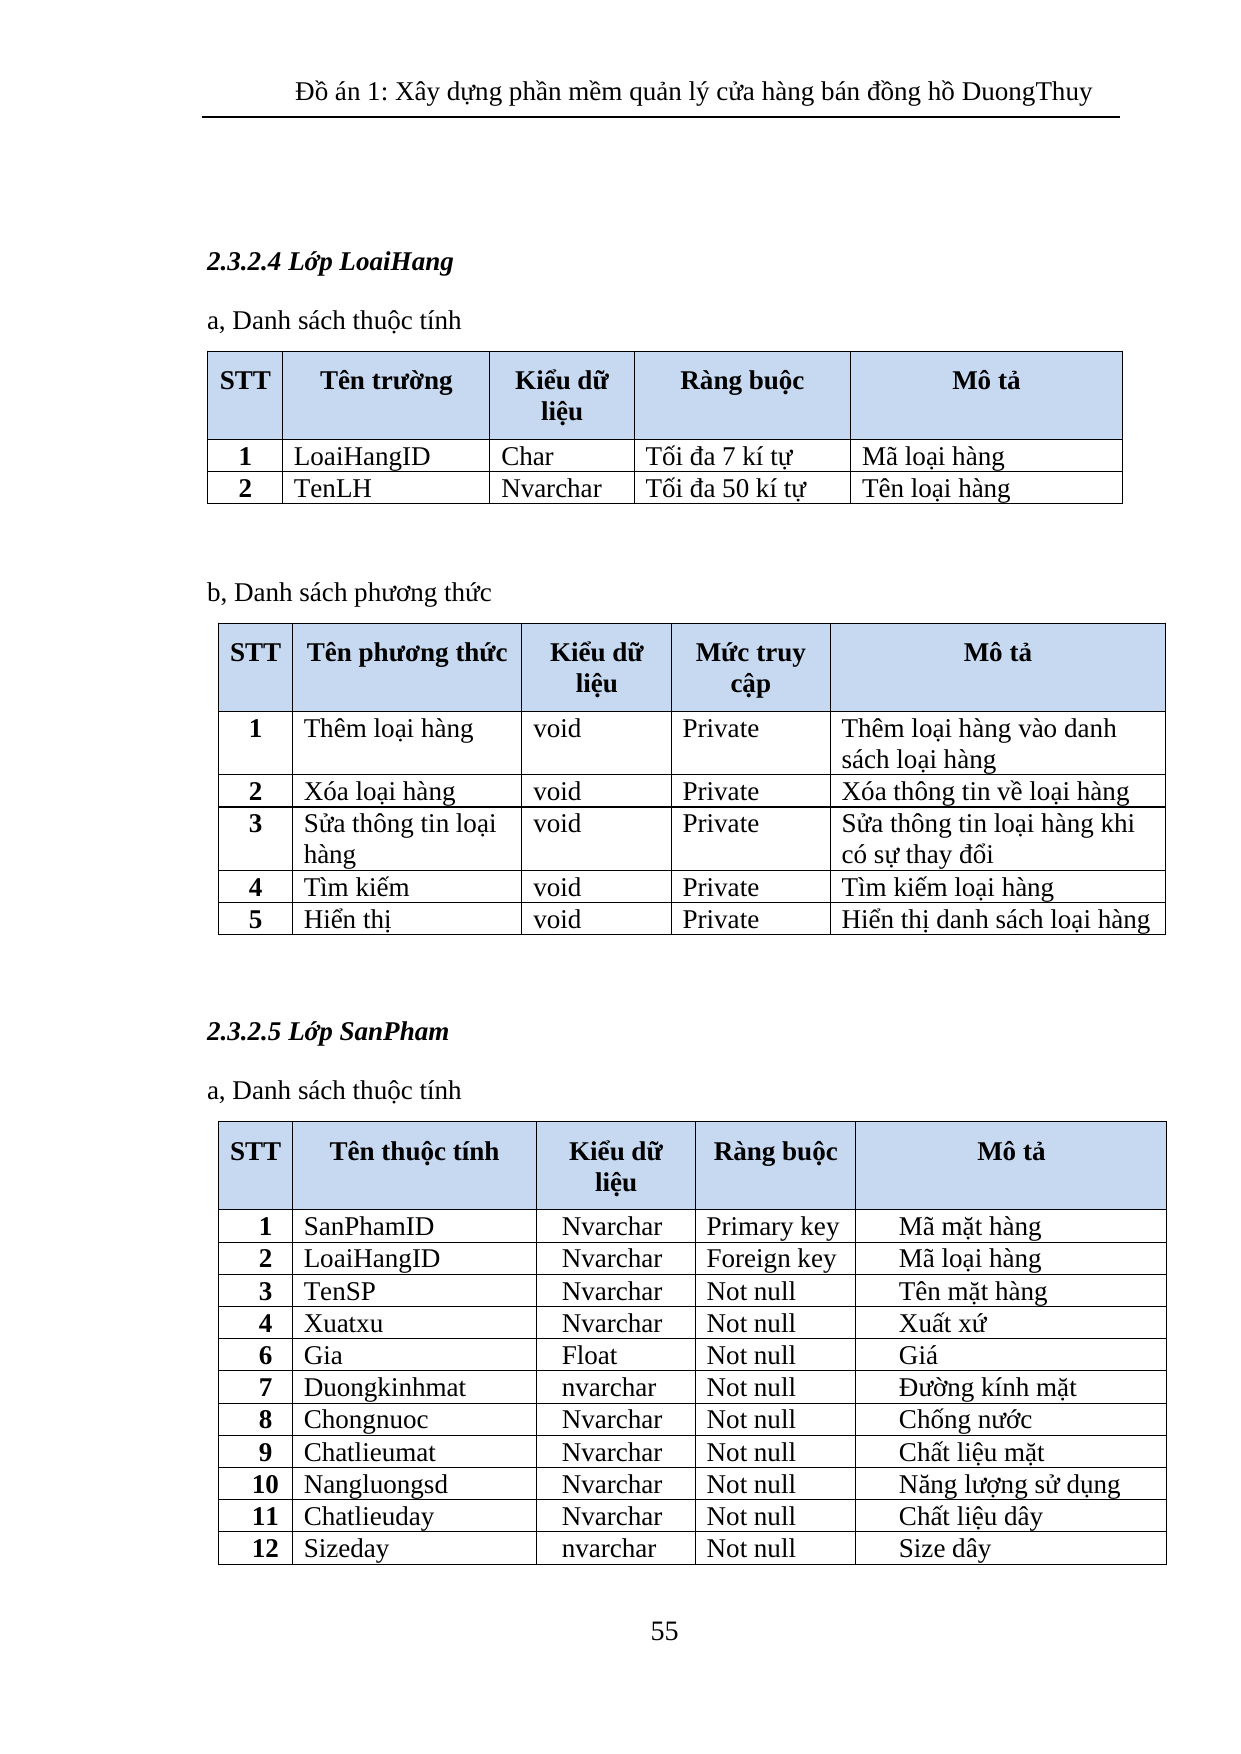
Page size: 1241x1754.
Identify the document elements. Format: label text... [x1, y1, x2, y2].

table_cell 5 [219, 903, 292, 934]
table_cell Nvarchar [537, 1468, 695, 1499]
table_cell Nvarchar [537, 1210, 695, 1242]
table_header Tên phương thức [293, 624, 521, 711]
table_cell void [522, 712, 671, 774]
table_cell void [522, 808, 671, 870]
table_header Mô tả [851, 352, 1122, 439]
table_cell Not null [696, 1307, 855, 1338]
table_cell LoaiHangID [283, 440, 489, 471]
table_cell Xuatxu [293, 1307, 536, 1338]
table_cell Nvarchar [537, 1500, 695, 1531]
table_cell 9 [219, 1436, 292, 1467]
table_cell Not null [696, 1532, 855, 1563]
table_cell Chống nước [856, 1404, 1166, 1435]
table_cell void [522, 903, 671, 934]
table_cell 4 [219, 871, 292, 902]
table_header Mô tả [856, 1122, 1166, 1209]
table_cell Not null [696, 1436, 855, 1467]
table_cell Sizeday [293, 1532, 536, 1563]
table_cell Thêm loại hàng [293, 712, 521, 774]
table_cell 11 [219, 1500, 292, 1531]
table_cell 6 [219, 1339, 292, 1370]
table_cell Nangluongsd [293, 1468, 536, 1499]
table_cell Private [672, 712, 830, 774]
table_cell Not null [696, 1404, 855, 1435]
table_cell Private [672, 871, 830, 902]
text 2.3.2.4 Lớp LoaiHang [207, 245, 1122, 276]
table_cell 3 [219, 808, 292, 870]
table_cell LoaiHangID [293, 1243, 536, 1274]
table_cell Mã loại hàng [856, 1243, 1166, 1274]
table_header Tên thuộc tính [293, 1122, 536, 1209]
table_cell Nvarchar [537, 1243, 695, 1274]
table_cell Mã mặt hàng [856, 1210, 1166, 1242]
table_cell Tìm kiếm [293, 871, 521, 902]
table_cell Size dây [856, 1532, 1166, 1563]
table_cell Chất liệu dây [856, 1500, 1166, 1531]
table_cell Sửa thông tin loại hàng [293, 808, 521, 870]
table_cell Tối đa 50 kí tự [635, 472, 850, 503]
table_cell 12 [219, 1532, 292, 1563]
table_cell void [522, 775, 671, 806]
table_cell Nvarchar [537, 1307, 695, 1338]
table_header Kiểu dữ liệu [522, 624, 671, 711]
table_cell Duongkinhmat [293, 1371, 536, 1402]
table_header STT [208, 352, 282, 439]
table_cell 7 [219, 1371, 292, 1402]
table_cell SanPhamID [293, 1210, 536, 1242]
table_cell 1 [219, 1210, 292, 1242]
table_cell Chatlieumat [293, 1436, 536, 1467]
table_cell Private [672, 903, 830, 934]
table_cell Chongnuoc [293, 1404, 536, 1435]
table_cell Đường kính mặt [856, 1371, 1166, 1402]
table_cell Nvarchar [490, 472, 634, 503]
table_header STT [219, 1122, 292, 1209]
table_cell 8 [219, 1404, 292, 1435]
table_cell Hiển thị danh sách loại hàng [831, 903, 1165, 934]
table_cell Primary key [696, 1210, 855, 1242]
table_cell Tên loại hàng [851, 472, 1122, 503]
table_cell Xóa thông tin về loại hàng [831, 775, 1165, 806]
table_cell Thêm loại hàng vào danh sách loại hàng [831, 712, 1165, 774]
table_cell nvarchar [537, 1371, 695, 1402]
table_cell Private [672, 775, 830, 806]
table_cell Tên mặt hàng [856, 1275, 1166, 1306]
table_header Ràng buộc [696, 1122, 855, 1209]
table_cell Năng lượng sử dụng [856, 1468, 1166, 1499]
table_cell Not null [696, 1371, 855, 1402]
table_cell 1 [219, 712, 292, 774]
table_cell Float [537, 1339, 695, 1370]
table_cell Foreign key [696, 1243, 855, 1274]
table_header Ràng buộc [635, 352, 850, 439]
table_header Tên trường [283, 352, 489, 439]
table_cell TenSP [293, 1275, 536, 1306]
text 2.3.2.5 Lớp SanPham [207, 1015, 1122, 1046]
table_cell Tìm kiếm loại hàng [831, 871, 1165, 902]
table_cell Giá [856, 1339, 1166, 1370]
table_cell 2 [208, 472, 282, 503]
table_cell Hiển thị [293, 903, 521, 934]
text a, Danh sách thuộc tính [207, 1074, 1122, 1106]
table_cell Mã loại hàng [851, 440, 1122, 471]
text a, Danh sách thuộc tính [207, 304, 1122, 335]
table_cell Xuất xứ [856, 1307, 1166, 1338]
table_cell 4 [219, 1307, 292, 1338]
table_header Kiểu dữ liệu [490, 352, 634, 439]
table_cell Nvarchar [537, 1275, 695, 1306]
table_header Mô tả [831, 624, 1165, 711]
table_cell 2 [219, 775, 292, 806]
table_cell 1 [208, 440, 282, 471]
table_cell 2 [219, 1243, 292, 1274]
table_cell Gia [293, 1339, 536, 1370]
table_cell Chatlieuday [293, 1500, 536, 1531]
table_cell Tối đa 7 kí tự [635, 440, 850, 471]
table_cell void [522, 871, 671, 902]
table_cell Not null [696, 1339, 855, 1370]
table_cell Char [490, 440, 634, 471]
text b, Danh sách phương thức [207, 576, 1122, 607]
table_cell Xóa loại hàng [293, 775, 521, 806]
table_cell Nvarchar [537, 1436, 695, 1467]
table_cell TenLH [283, 472, 489, 503]
table_header STT [219, 624, 292, 711]
table_cell Nvarchar [537, 1404, 695, 1435]
table_cell Chất liệu mặt [856, 1436, 1166, 1467]
table_cell Sửa thông tin loại hàng khi có sự thay đổi [831, 808, 1165, 870]
table_cell nvarchar [537, 1532, 695, 1563]
table_cell Private [672, 808, 830, 870]
table_cell Not null [696, 1468, 855, 1499]
table_cell 3 [219, 1275, 292, 1306]
table_header Kiểu dữ liệu [537, 1122, 695, 1209]
table_cell Not null [696, 1500, 855, 1531]
table_header Mức truy cập [672, 624, 830, 711]
table_cell Not null [696, 1275, 855, 1306]
table_cell 10 [219, 1468, 292, 1499]
